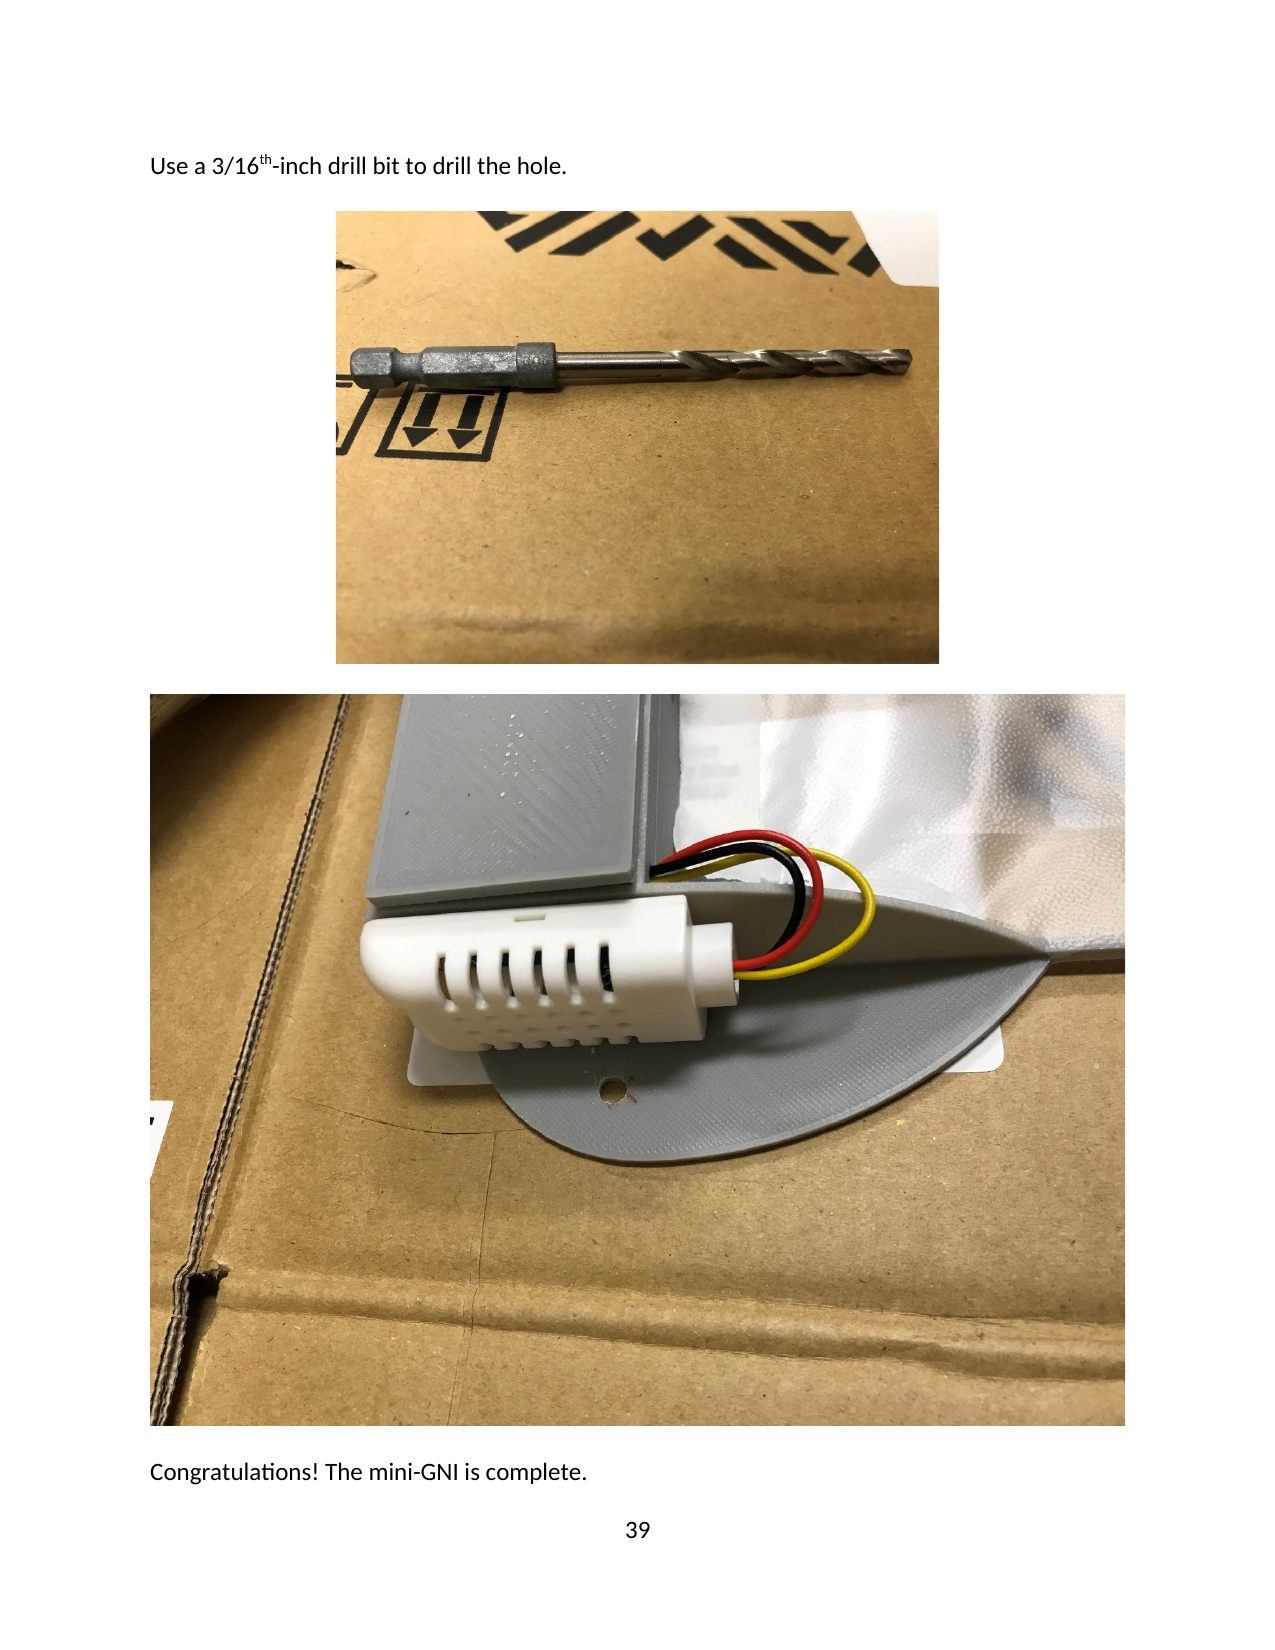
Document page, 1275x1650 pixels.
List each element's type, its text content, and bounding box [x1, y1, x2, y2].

picture [335, 211, 940, 664]
text Congratulations! The mini-GNI is complete. [150, 1456, 1125, 1486]
picture [150, 694, 1125, 1426]
text Use a 3/16th-inch drill bit to drill the hole. [150, 150, 1125, 181]
